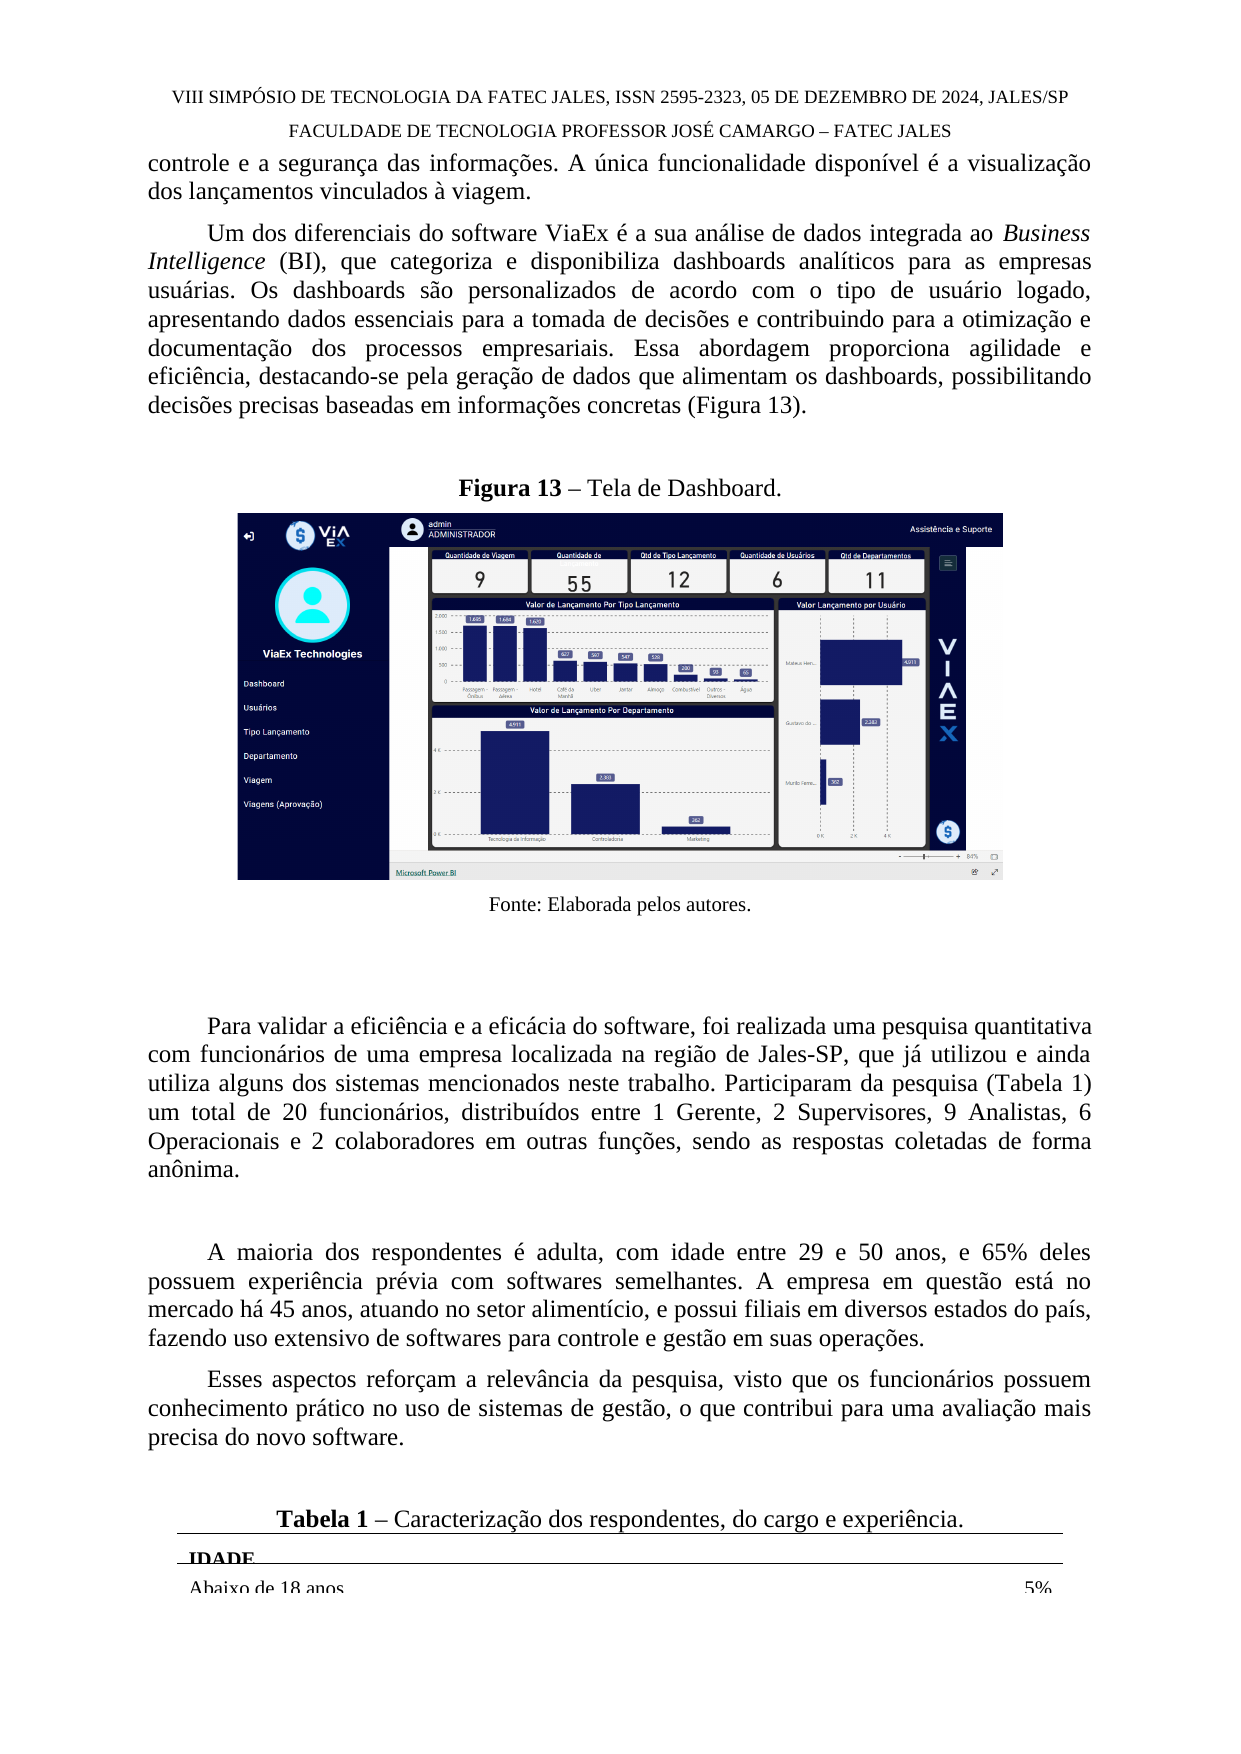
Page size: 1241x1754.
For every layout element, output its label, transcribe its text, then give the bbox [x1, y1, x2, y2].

table_header IDADE [177, 1534, 1063, 1563]
text Esses aspectos reforçam a relevância da pesquisa, visto que os funcionários possuem conhecimento prático no uso de sistemas de gestão, o que contribui para uma avaliação mais precisa do novo software. [148, 1364, 1092, 1451]
text Figura 13 – Tela de Dashboard. [148, 473, 1092, 501]
table_cell Abaixo de 18 anos [177, 1564, 747, 1592]
text Fonte: Elaborada pelos autores. [148, 892, 1092, 916]
text Tabela 1 – Caracterização dos respondentes, do cargo e experiência. [148, 1504, 1092, 1533]
text Para validar a eficiência e a eficácia do software, foi realizada uma pesquisa quantitativa com funcionários de uma empresa localizada na região de Jales-SP, que já utilizou e ainda utiliza alguns dos sistemas mencionados neste trabalho. Participaram da pesquisa (Tabela 1) um total de 20 funcionários, distribuídos entre 1 Gerente, 2 Supervisores, 9 Analistas, 6 Operacionais e 2 colaboradores em outras funções, sendo as respostas coletadas de forma anônima. [148, 1011, 1092, 1183]
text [148, 148, 1092, 205]
picture [237, 513, 1003, 880]
table_cell 5% [748, 1564, 1063, 1592]
text Um dos diferenciais do software ViaEx é a sua análise de dados integrada ao Business Intelligence (BI), que categoriza e disponibiliza dashboards analíticos para as empresas usuárias. Os dashboards são personalizados de acordo com o tipo de usuário logado, apresentando dados essenciais para a tomada de decisões e contribuindo para a otimização e documentação dos processos empresariais. Essa abordagem proporciona agilidade e eficiência, destacando-se pela geração de dados que alimentam os dashboards, possibilitando decisões precisas baseadas em informações concretas (Figura 13). [148, 218, 1092, 419]
text A maioria dos respondentes é adulta, com idade entre 29 e 50 anos, e 65% deles possuem experiência prévia com softwares semelhantes. A empresa em questão está no mercado há 45 anos, atuando no setor alimentício, e possui filiais em diversos estados do país, fazendo uso extensivo de softwares para controle e gestão em suas operações. [148, 1237, 1092, 1352]
